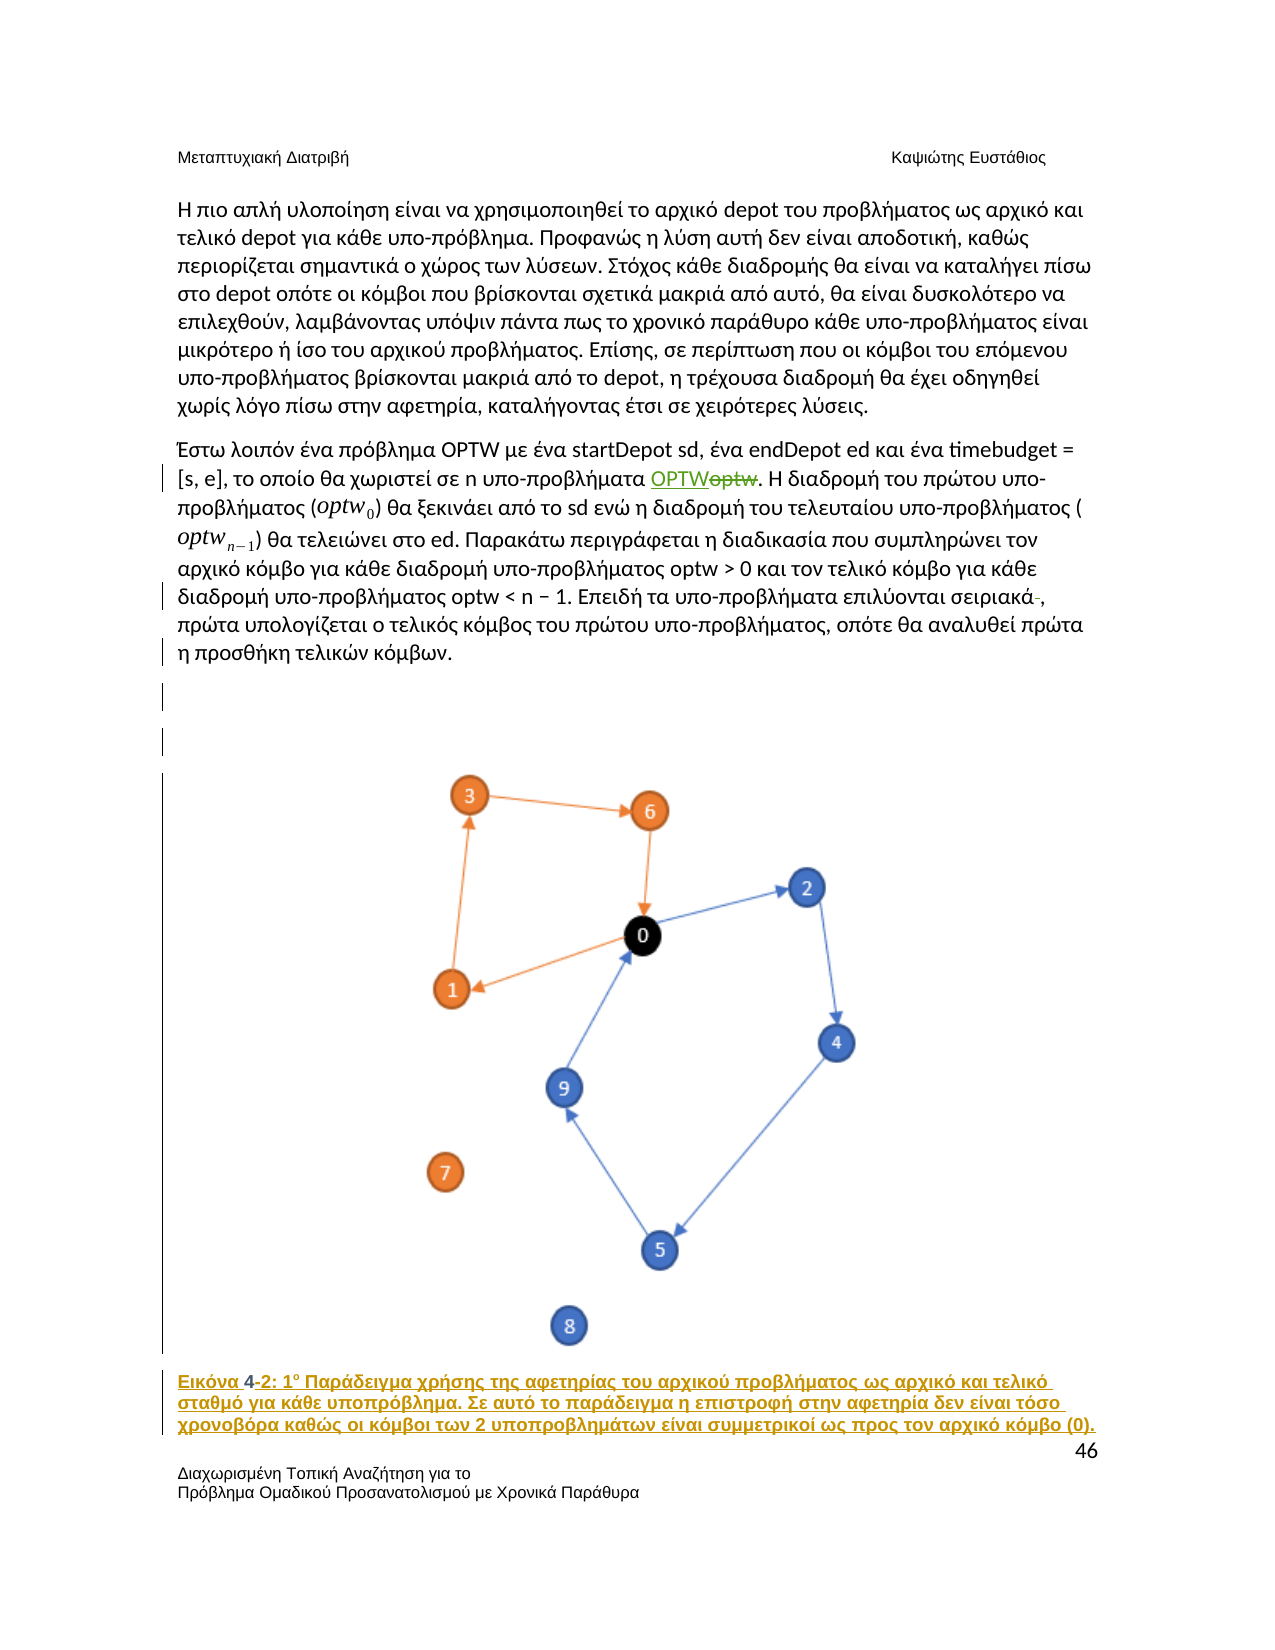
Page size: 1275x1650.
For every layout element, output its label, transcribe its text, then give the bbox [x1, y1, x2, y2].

text 4 [177, 1370, 1098, 1435]
picture [413, 772, 862, 1354]
text Έστω λοιπόν ένα πρόβλημα OPTW με ένα startDepot sd, ένα endDepot ed και ένα timebudget = [s, e], το οποίο θα χωριστεί σε n υπο-προβλήματα . Η διαδρομή του πρώτου υπο-προβλήματος () θα ξεκινάει από το sd ενώ η διαδρομή του τελευταίου υπο-προβλήματος () θα τελειώνει στο ed. Παρακάτω περιγράφεται η διαδικασία που συμπληρώνει τον αρχικό κόμβο για κάθε διαδρομή υπο-προβλήματος optw > 0 και τον τελικό κόμβο για κάθε διαδρομή υπο-προβλήματος optw < n − 1. Επειδή τα υπο-προβλήματα επιλύονται σειριακά, πρώτα υπολογίζεται ο τελικός κόμβος του πρώτου υπο-προβλήματος, οπότε θα αναλυθεί πρώτα η προσθήκη τελικών κόμβων. [177, 436, 1098, 666]
text Η πιο απλή υλοποίηση είναι να χρησιμοποιηθεί το αρχικό depot του προβλήματος ως αρχικό και τελικό depot για κάθε υπο-πρόβλημα. Προφανώς η λύση αυτή δεν είναι αποδοτική, καθώς περιορίζεται σημαντικά ο χώρος των λύσεων. Στόχος κάθε διαδρομής θα είναι να καταλήγει πίσω στο depot οπότε οι κόμβοι που βρίσκονται σχετικά μακριά από αυτό, θα είναι δυσκολότερο να επιλεχθούν, λαμβάνοντας υπόψιν πάντα πως το χρονικό παράθυρο κάθε υπο-προβλήματος είναι μικρότερο ή ίσο του αρχικού προβλήματος. Επίσης, σε περίπτωση που οι κόμβοι του επόμενου υπο-προβλήματος βρίσκονται μακριά από το depot, η τρέχουσα διαδρομή θα έχει οδηγηθεί χωρίς λόγο πίσω στην αφετηρία, καταλήγοντας έτσι σε χειρότερες λύσεις. [177, 195, 1098, 419]
